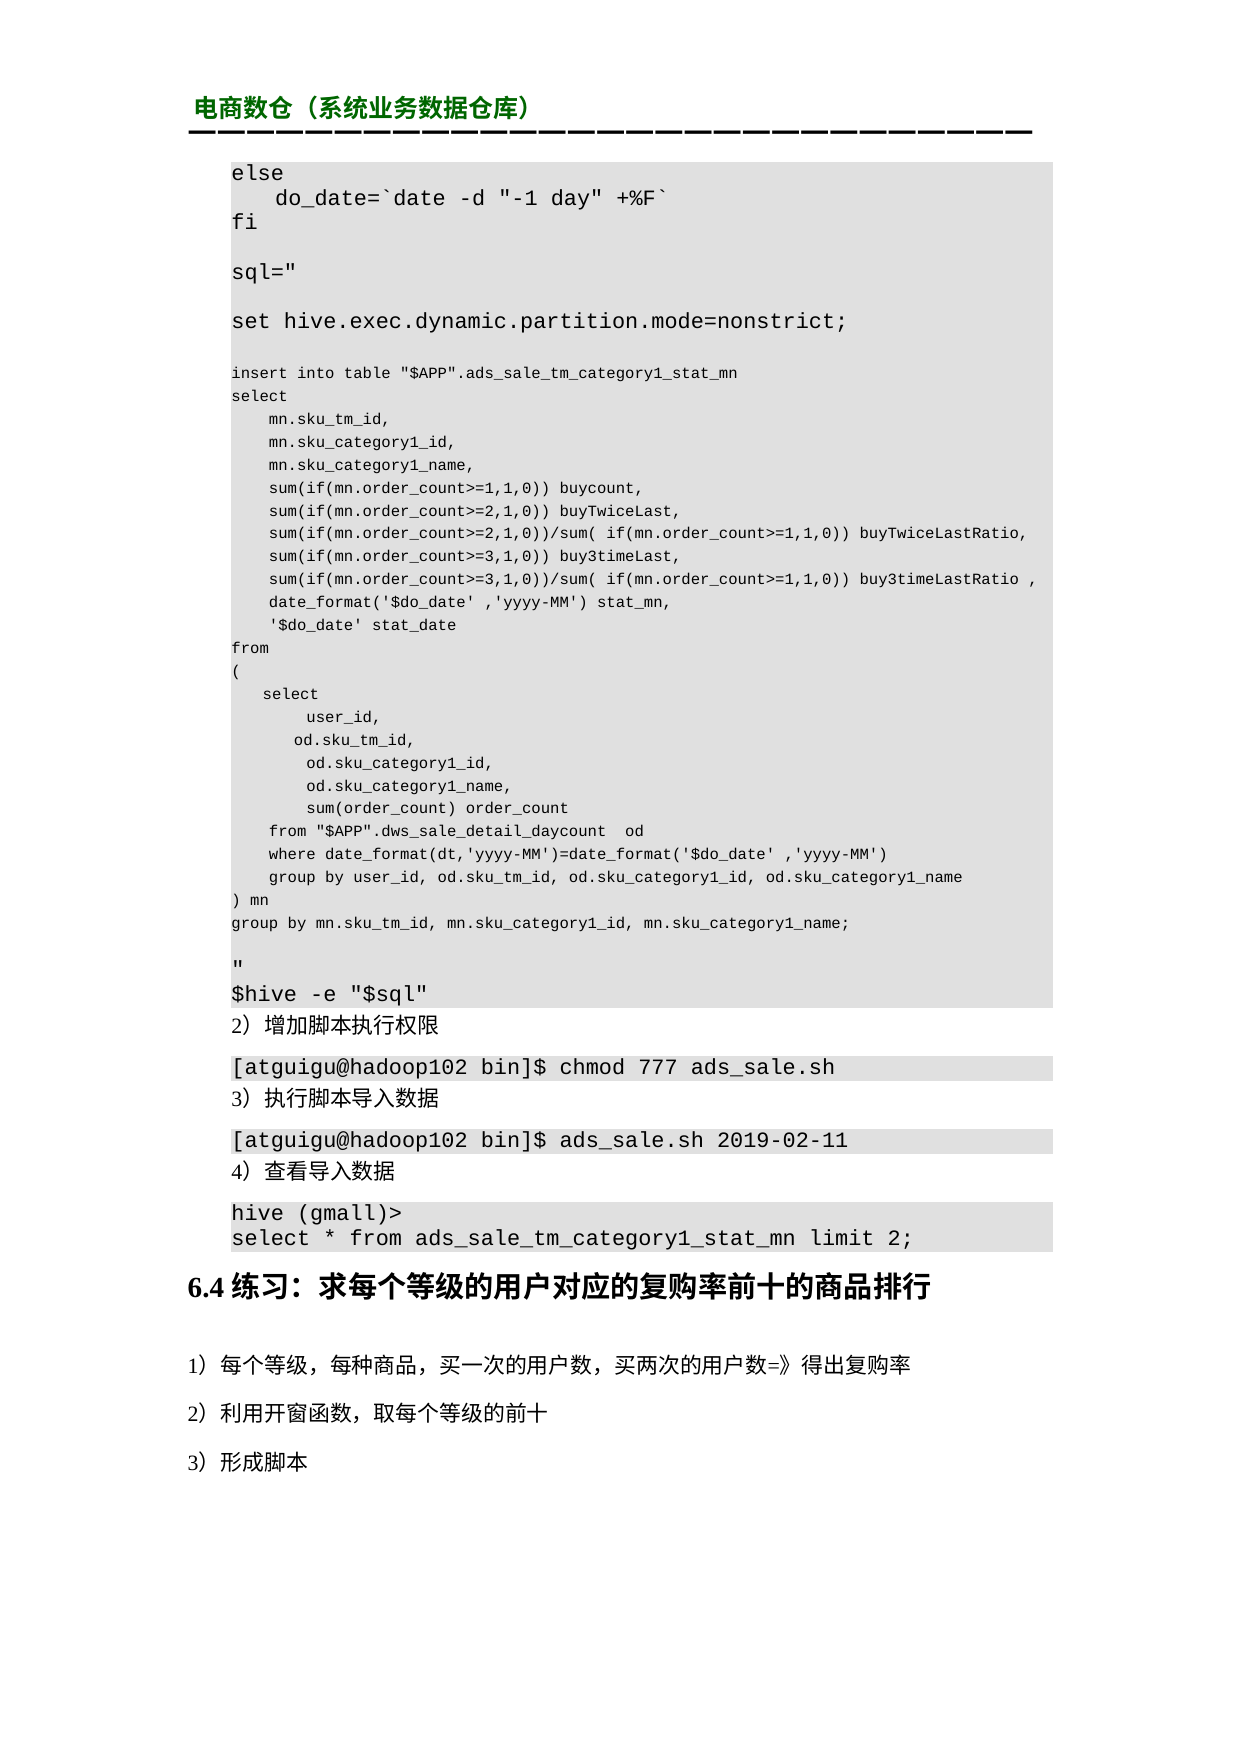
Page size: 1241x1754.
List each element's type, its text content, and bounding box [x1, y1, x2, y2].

text ) mn [231, 887, 1053, 910]
text hive (gmall)> [231, 1202, 1053, 1227]
text set hive.exec.dynamic.partition.mode=nonstrict; [231, 311, 1053, 336]
text select * from ads_sale_tm_category1_stat_mn limit 2; [231, 1227, 1053, 1252]
text od.sku_category1_id, [231, 750, 1053, 773]
text sql=" [231, 261, 1053, 286]
text sum(if(mn.order_count>=3,1,0)) buy3timeLast, [231, 544, 1053, 567]
text from [231, 635, 1053, 658]
text '$do_date' stat_date [231, 612, 1053, 635]
text sum(if(mn.order_count>=3,1,0))/sum( if(mn.order_count>=1,1,0)) buy3timeLastRatio , [231, 567, 1053, 589]
text mn.sku_category1_id, [231, 429, 1053, 452]
text [atguigu@hadoop102 bin]$ ads_sale.sh 2019-02-11 [231, 1129, 1053, 1154]
text mn.sku_tm_id, [231, 406, 1053, 429]
text 1）每个等级，每种商品，买一次的用户数，买两次的用户数=》得出复购率 [187, 1347, 1053, 1380]
text insert into table "$APP".ads_sale_tm_category1_stat_mn [231, 360, 1053, 383]
text where date_format(dt,'yyyy-MM')=date_format('$do_date' ,'yyyy-MM') [231, 842, 1053, 864]
text sum(if(mn.order_count>=1,1,0)) buycount, [231, 475, 1053, 498]
text " [231, 958, 1053, 983]
text $hive -e "$sql" [231, 983, 1053, 1008]
text sum(order_count) order_count [231, 796, 1053, 819]
text 2）利用开窗函数，取每个等级的前十 [187, 1396, 1053, 1428]
text 3）执行脚本导入数据 [187, 1081, 1053, 1113]
text mn.sku_category1_name, [231, 452, 1053, 475]
text select [231, 383, 1053, 406]
text [atguigu@hadoop102 bin]$ chmod 777 ads_sale.sh [231, 1056, 1053, 1081]
text do_date=`date -d "-1 day" +%F` [231, 187, 1053, 212]
subtitle 6.4 练习：求每个等级的用户对应的复购率前十的商品排行 [187, 1252, 1053, 1317]
text user_id, [231, 704, 1053, 727]
text group by mn.sku_tm_id, mn.sku_category1_id, mn.sku_category1_name; [231, 910, 1053, 933]
text select [231, 681, 1053, 704]
text od.sku_tm_id, [231, 727, 1053, 750]
text 2）增加脚本执行权限 [187, 1008, 1053, 1040]
text group by user_id, od.sku_tm_id, od.sku_category1_id, od.sku_category1_name [231, 864, 1053, 887]
text 4）查看导入数据 [187, 1154, 1053, 1186]
text fi [231, 212, 1053, 236]
text from "$APP".dws_sale_detail_daycount od [231, 819, 1053, 842]
text 3）形成脚本 [187, 1444, 1053, 1477]
text ( [231, 658, 1053, 681]
text sum(if(mn.order_count>=2,1,0))/sum( if(mn.order_count>=1,1,0)) buyTwiceLastRatio, [231, 521, 1053, 544]
text else [231, 162, 1053, 187]
text date_format('$do_date' ,'yyyy-MM') stat_mn, [231, 589, 1053, 612]
text sum(if(mn.order_count>=2,1,0)) buyTwiceLast, [231, 498, 1053, 521]
text od.sku_category1_name, [231, 773, 1053, 796]
